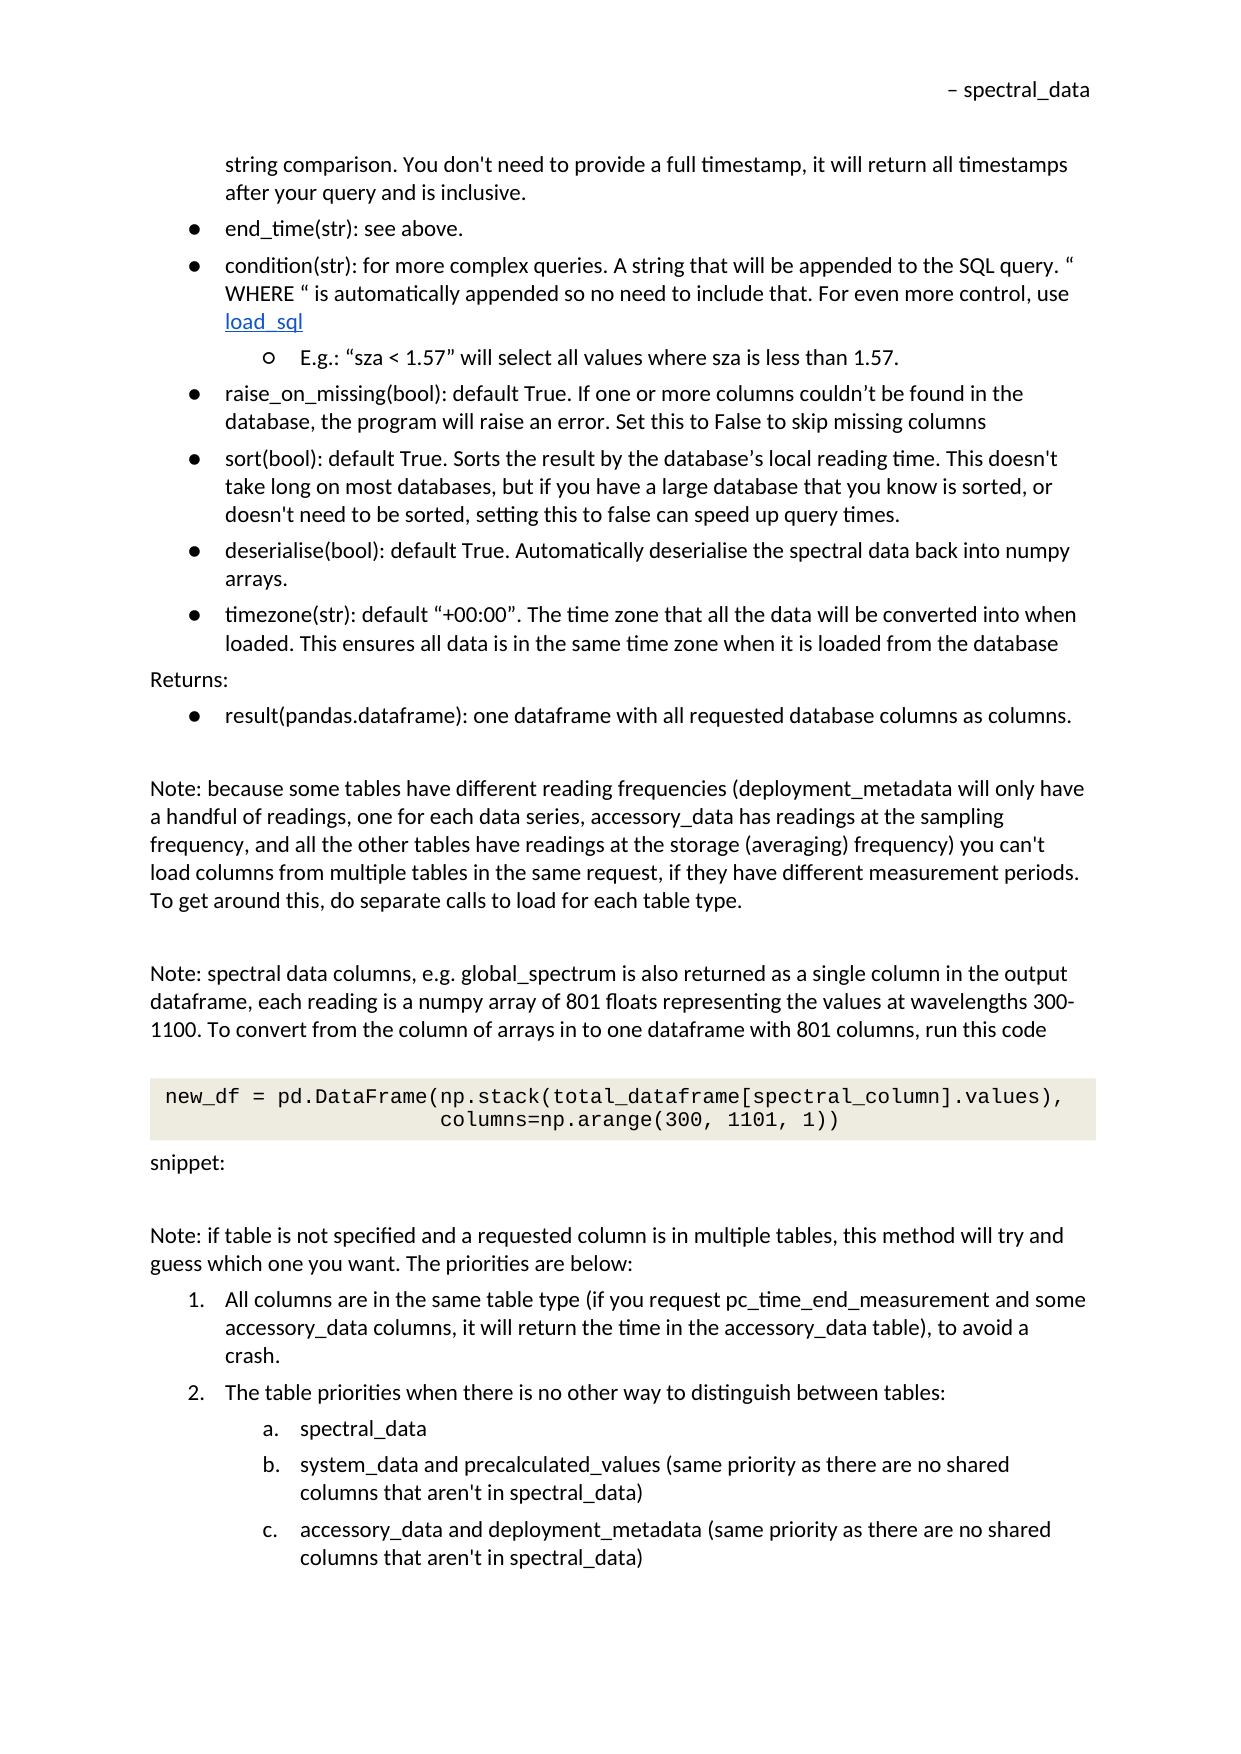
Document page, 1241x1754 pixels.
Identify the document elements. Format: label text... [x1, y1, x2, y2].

list end_time(str): see above. [187, 214, 1090, 242]
list The table priorities when there is no other way to distinguish between tables: [187, 1378, 1090, 1406]
list All columns are in the same table type (if you request pc_time_end_measurement and some accessory_data columns, it will return the time in the accessory_data table), to avoid a crash. [187, 1285, 1090, 1369]
text Note: spectral data columns, e.g. global_spectrum is also returned as a single column in the output dataframe, each reading is a numpy array of 801 floats representing the values at wavelengths 300-1100. To convert from the column of arrays in to one dataframe with 801 columns, run this code snippet: [150, 959, 1090, 1078]
list E.g.: “sza < 1.57” will select all values where sza is less than 1.57. [262, 343, 1090, 371]
list accessory_data and deployment_metadata (same priority as there are no shared columns that aren't in spectral_data) [262, 1515, 1090, 1571]
list result(pandas.dataframe): one dataframe with all requested database columns as columns. [187, 701, 1090, 729]
text Note: because some tables have different reading frequencies (deployment_metadata will only have a handful of readings, one for each data series, accessory_data has readings at the sampling frequency, and all the other tables have readings at the storage (averaging) frequency) you can't load columns from multiple tables in the same request, if they have different measurement periods. To get around this, do separate calls to load for each table type. [150, 774, 1090, 914]
list system_data and precalculated_values (same priority as there are no shared columns that aren't in spectral_data) [262, 1450, 1090, 1506]
list deserialise(bool): default True. Automatically deserialise the spectral data back into numpy arrays. [187, 536, 1090, 592]
list condition(str): for more complex queries. A string that will be appended to the SQL query. “ WHERE “ is automatically appended so no need to include that. For even more control, use load_sql [187, 251, 1090, 335]
list sort(bool): default True. Sorts the result by the database’s local reading time. This doesn't take long on most databases, but if you have a large database that you know is sorted, or doesn't need to be sorted, setting this to false can speed up query times. [187, 444, 1090, 528]
list timezone(str): default “+00:00”. The time zone that all the data will be converted into when loaded. This ensures all data is in the same time zone when it is loaded from the database [187, 601, 1090, 657]
text Note: spectral data columns, e.g. global_spectrum is also returned as a single column in the output dataframe, each reading is a numpy array of 801 floats representing the values at wavelengths 300-1100. To convert from the column of arrays in to one dataframe with 801 columns, run this code snippet: [150, 1141, 1090, 1176]
text Returns: [150, 665, 1090, 693]
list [187, 150, 1090, 206]
text Note: if table is not specified and a requested column is in multiple tables, this method will try and guess which one you want. The priorities are below: [150, 1221, 1090, 1277]
list spectral_data [262, 1414, 1090, 1442]
list raise_on_missing(bool): default True. If one or more columns couldn’t be found in the database, the program will raise an error. Set this to False to skip missing columns [187, 379, 1090, 436]
